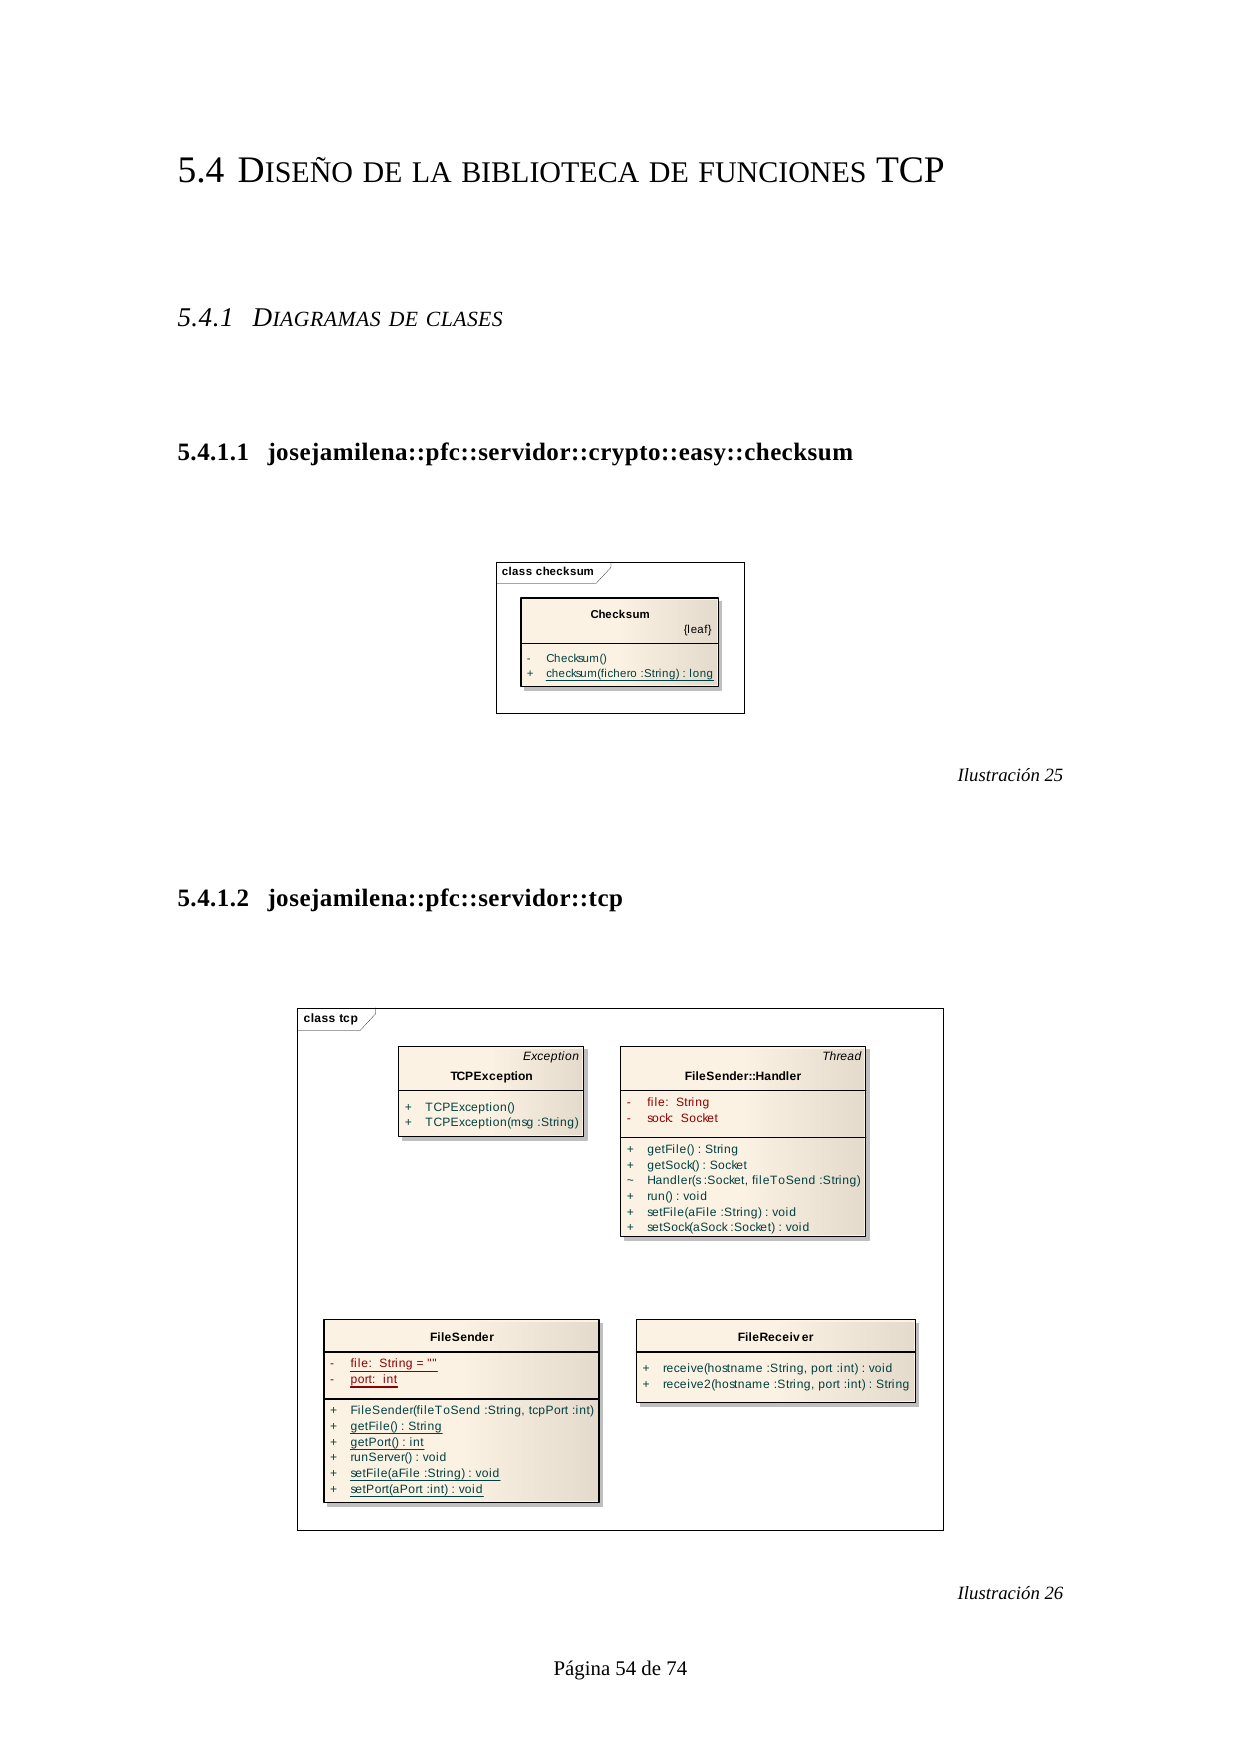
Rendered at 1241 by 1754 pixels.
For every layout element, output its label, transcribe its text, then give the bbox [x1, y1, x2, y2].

subtitle josejamilena::pfc::servidor::tcp [177, 883, 1063, 911]
subtitle Diagramas de clases [177, 301, 1063, 332]
subtitle josejamilena::pfc::servidor::crypto::easy::checksum [177, 437, 1063, 466]
subtitle Diseño de la biblioteca de funciones TCP [177, 148, 1063, 191]
